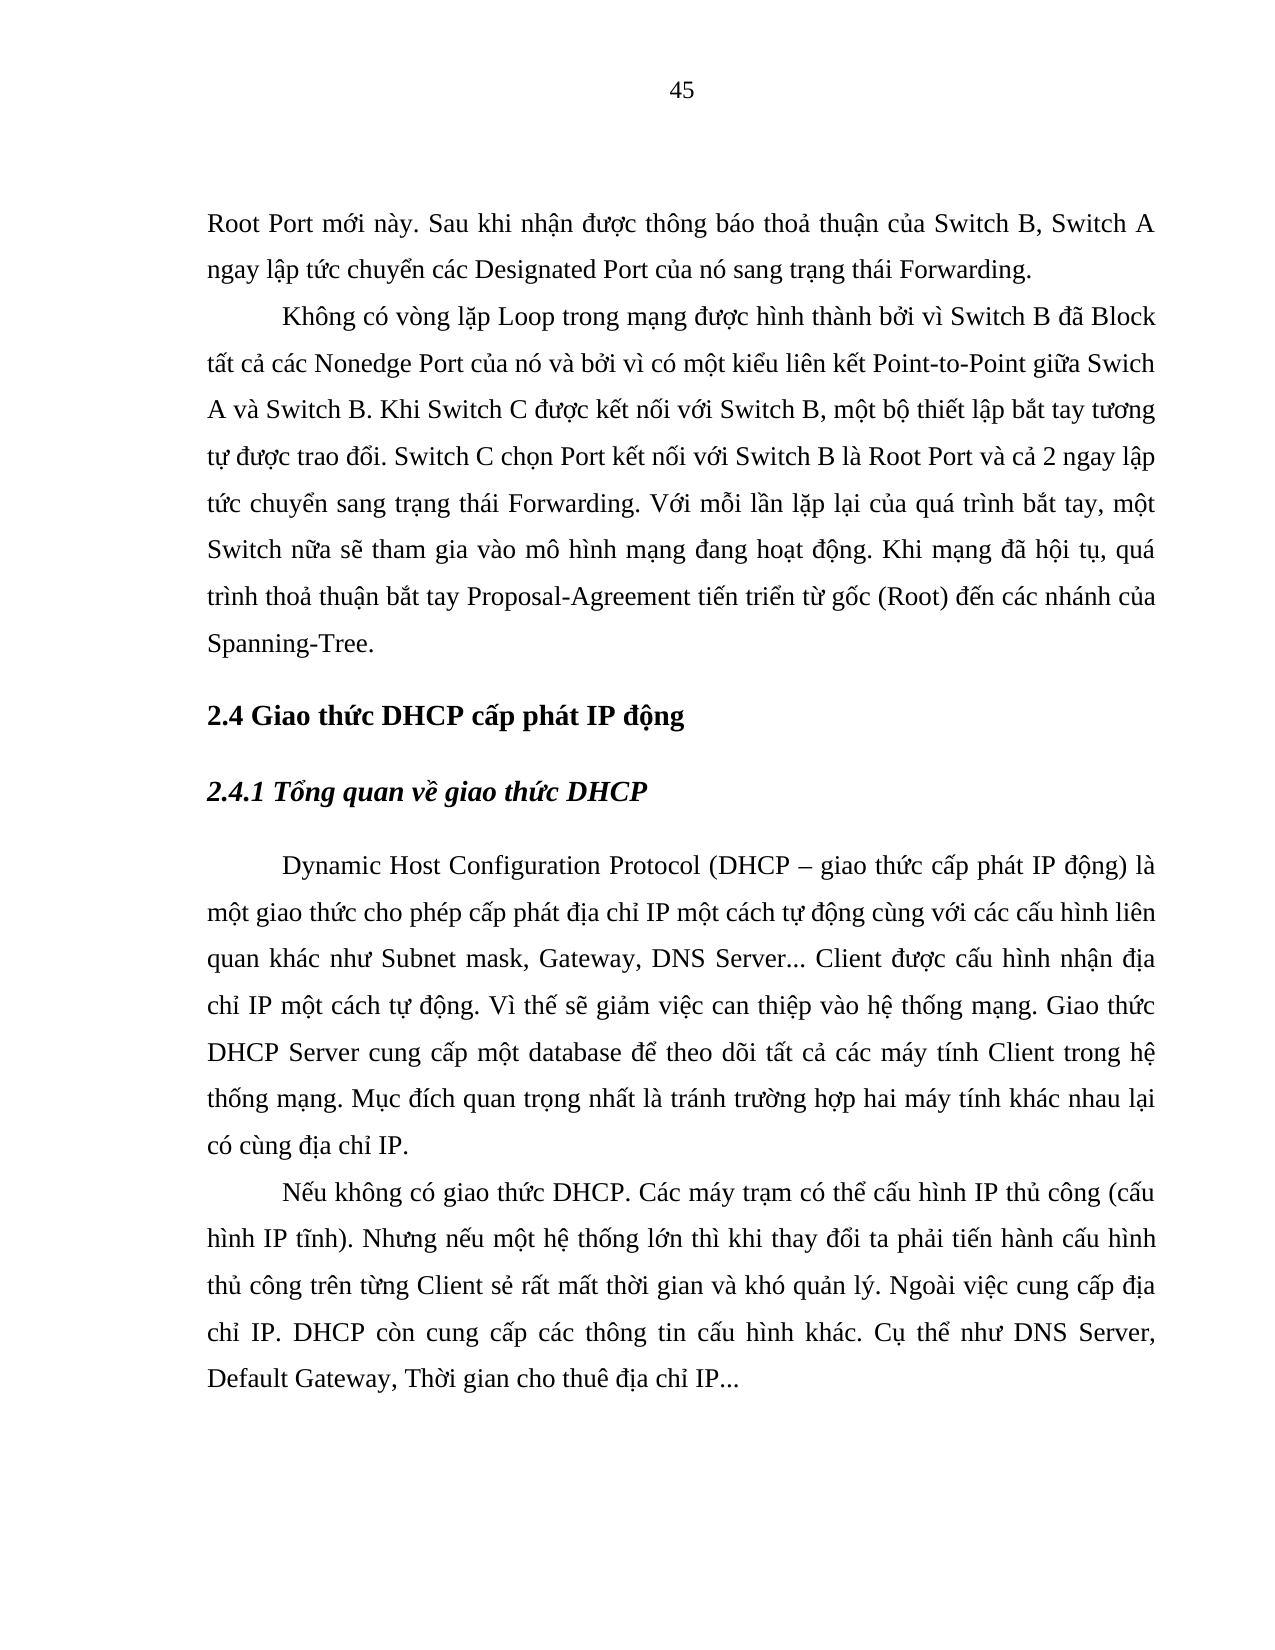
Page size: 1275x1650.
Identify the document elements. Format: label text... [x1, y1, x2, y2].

text Nếu không có giao thức DHCP. Các máy trạm có thể cấu hình IP thủ công (cấu hình IP tĩnh). Nhưng nếu một hệ thống lớn thì khi thay đổi ta phải tiến hành cấu hình thủ công trên từng Client sẻ rất mất thời gian và khó quản lý. Ngoài việc cung cấp địa chỉ IP. DHCP còn cung cấp các thông tin cấu hình khác. Cụ thể như DNS Server, Default Gateway, Thời gian cho thuê địa chỉ IP... [207, 1176, 1157, 1393]
text 2.4 Giao thức DHCP cấp phát IP động [207, 698, 1157, 732]
text Không có vòng lặp Loop trong mạng được hình thành bởi vì Switch B đã Block tất cả các Nonedge Port của nó và bởi vì có một kiểu liên kết Point-to-Point giữa Swich A và Switch B. Khi Switch C được kết nối với Switch B, một bộ thiết lập bắt tay tương tự được trao đổi. Switch C chọn Port kết nối với Switch B là Root Port và cả 2 ngay lập tức chuyển sang trạng thái Forwarding. Với mỗi lần lặp lại của quá trình bắt tay, một Switch nữa sẽ tham gia vào mô hình mạng đang hoạt động. Khi mạng đã hội tụ, quá trình thoả thuận bắt tay Proposal-Agreement tiến triển từ gốc (Root) đến các nhánh của Spanning-Tree. [207, 300, 1157, 658]
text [207, 207, 1157, 284]
text 2.4.1 Tổng quan về giao thức DHCP [207, 774, 1157, 807]
text Dynamic Host Configuration Protocol (DHCP – giao thức cấp phát IP động) là một giao thức cho phép cấp phát địa chỉ IP một cách tự động cùng với các cấu hình liên quan khác như Subnet mask, Gateway, DNS Server... Client được cấu hình nhận địa chỉ IP một cách tự động. Vì thế sẽ giảm việc can thiệp vào hệ thống mạng. Giao thức DHCP Server cung cấp một database để theo dõi tất cả các máy tính Client trong hệ thống mạng. Mục đích quan trọng nhất là tránh trường hợp hai máy tính khác nhau lại có cùng địa chỉ IP. [207, 849, 1157, 1160]
